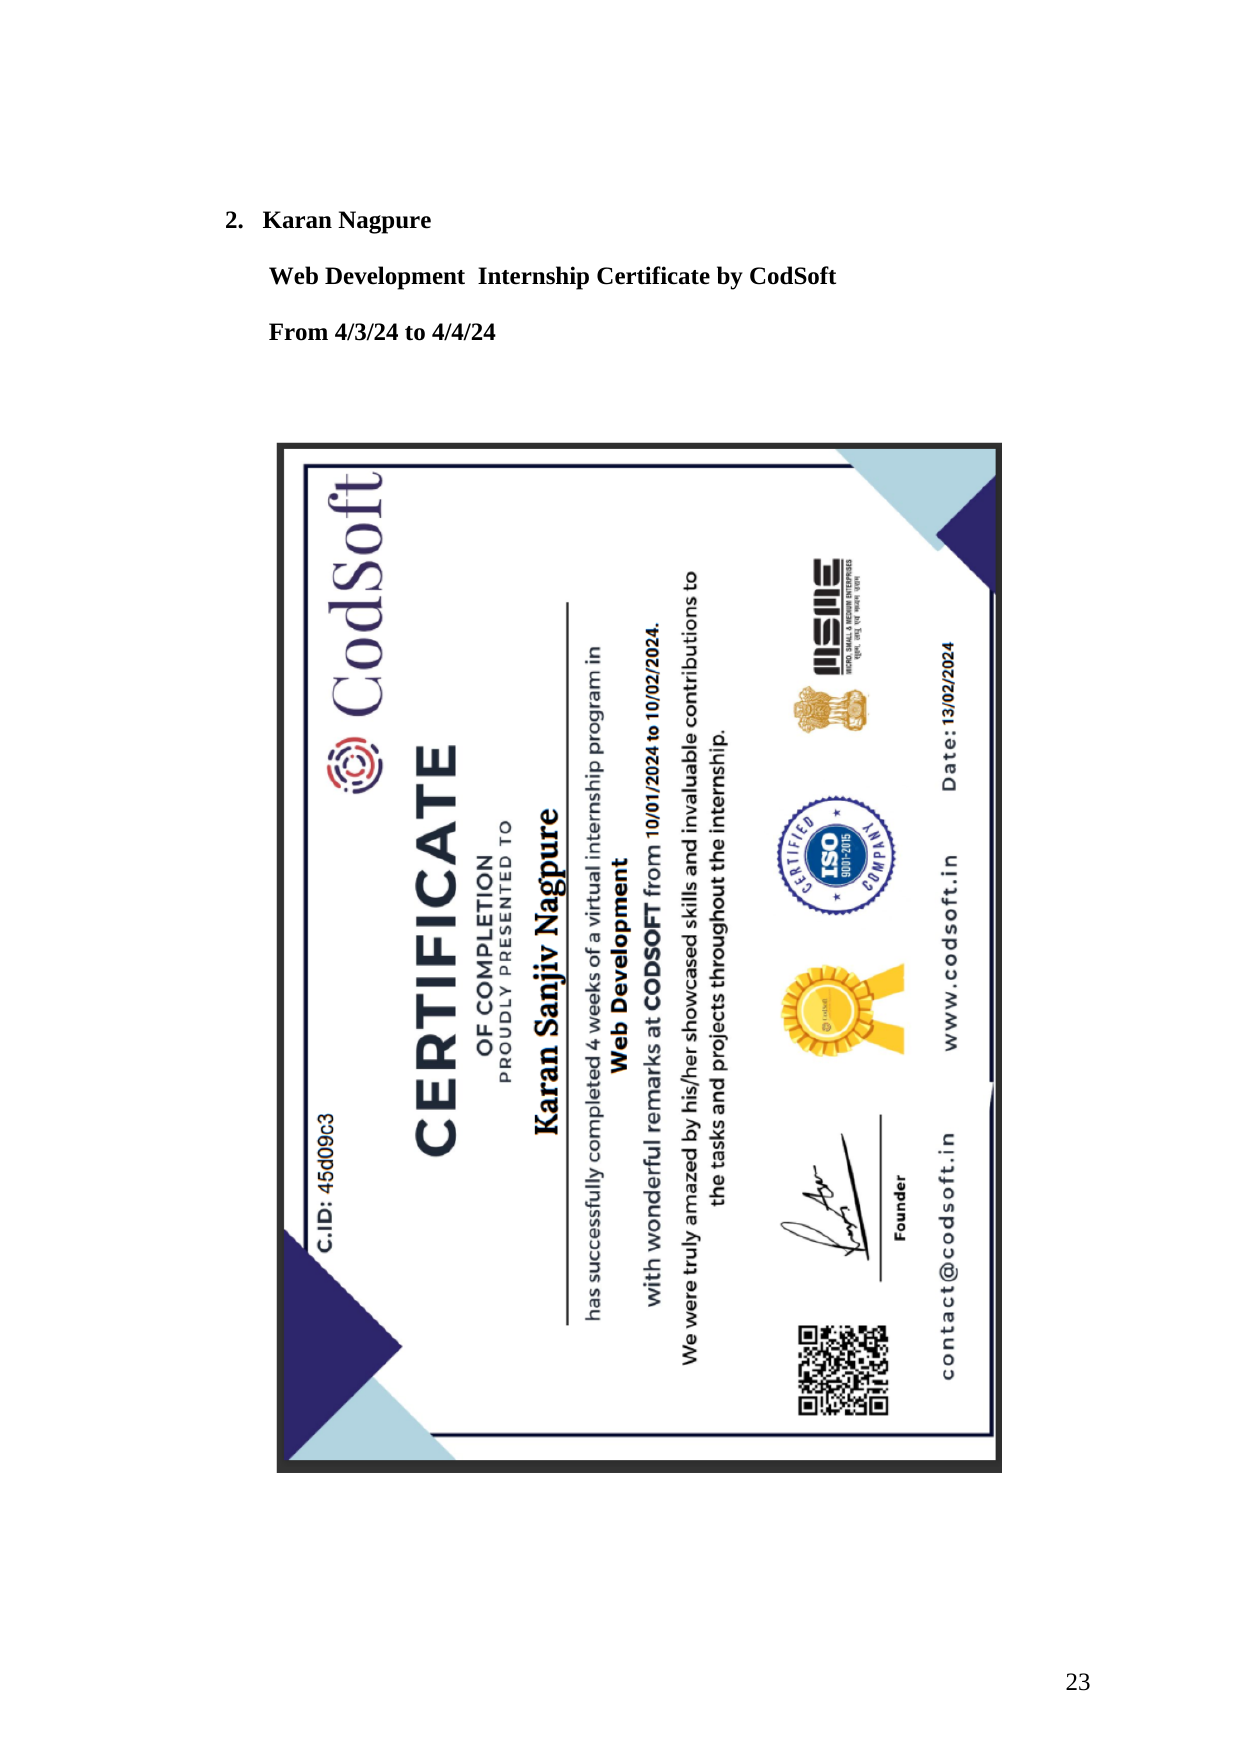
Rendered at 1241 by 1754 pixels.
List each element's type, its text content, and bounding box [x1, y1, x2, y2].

text Web Development Internship Certificate by CodSoft [262, 261, 1090, 290]
list Karan Nagpure [225, 206, 1090, 234]
picture [277, 444, 1002, 1472]
text From 4/3/24 to 4/4/24 [262, 317, 1090, 346]
